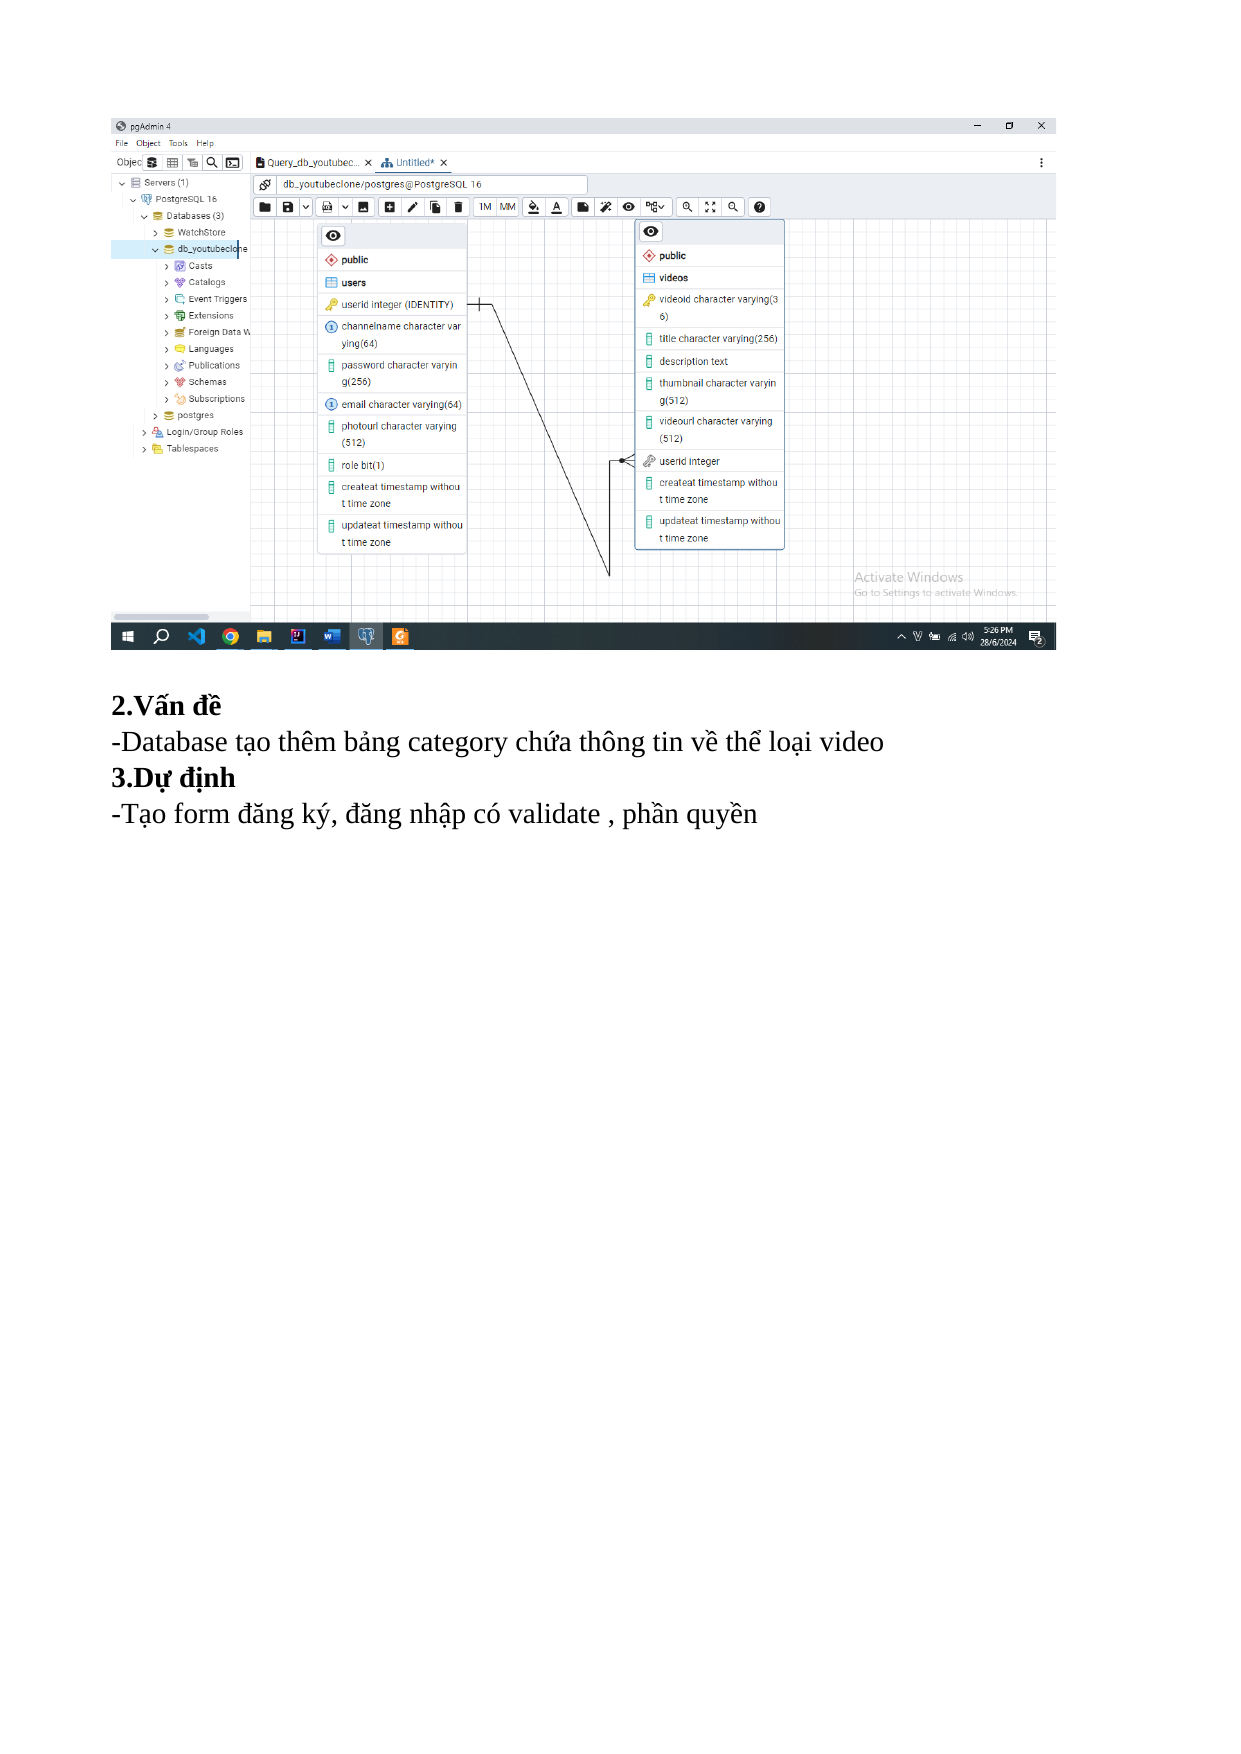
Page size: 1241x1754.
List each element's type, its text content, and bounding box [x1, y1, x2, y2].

picture [111, 118, 1057, 650]
list 2.Vấn đề [111, 688, 1122, 721]
list -Tạo form đăng ký, đăng nhập có validate , phần quyền [111, 796, 1122, 830]
list 3.Dự định [111, 760, 1122, 794]
list -Database tạo thêm bảng category chứa thông tin về thể loại video [111, 724, 1122, 758]
